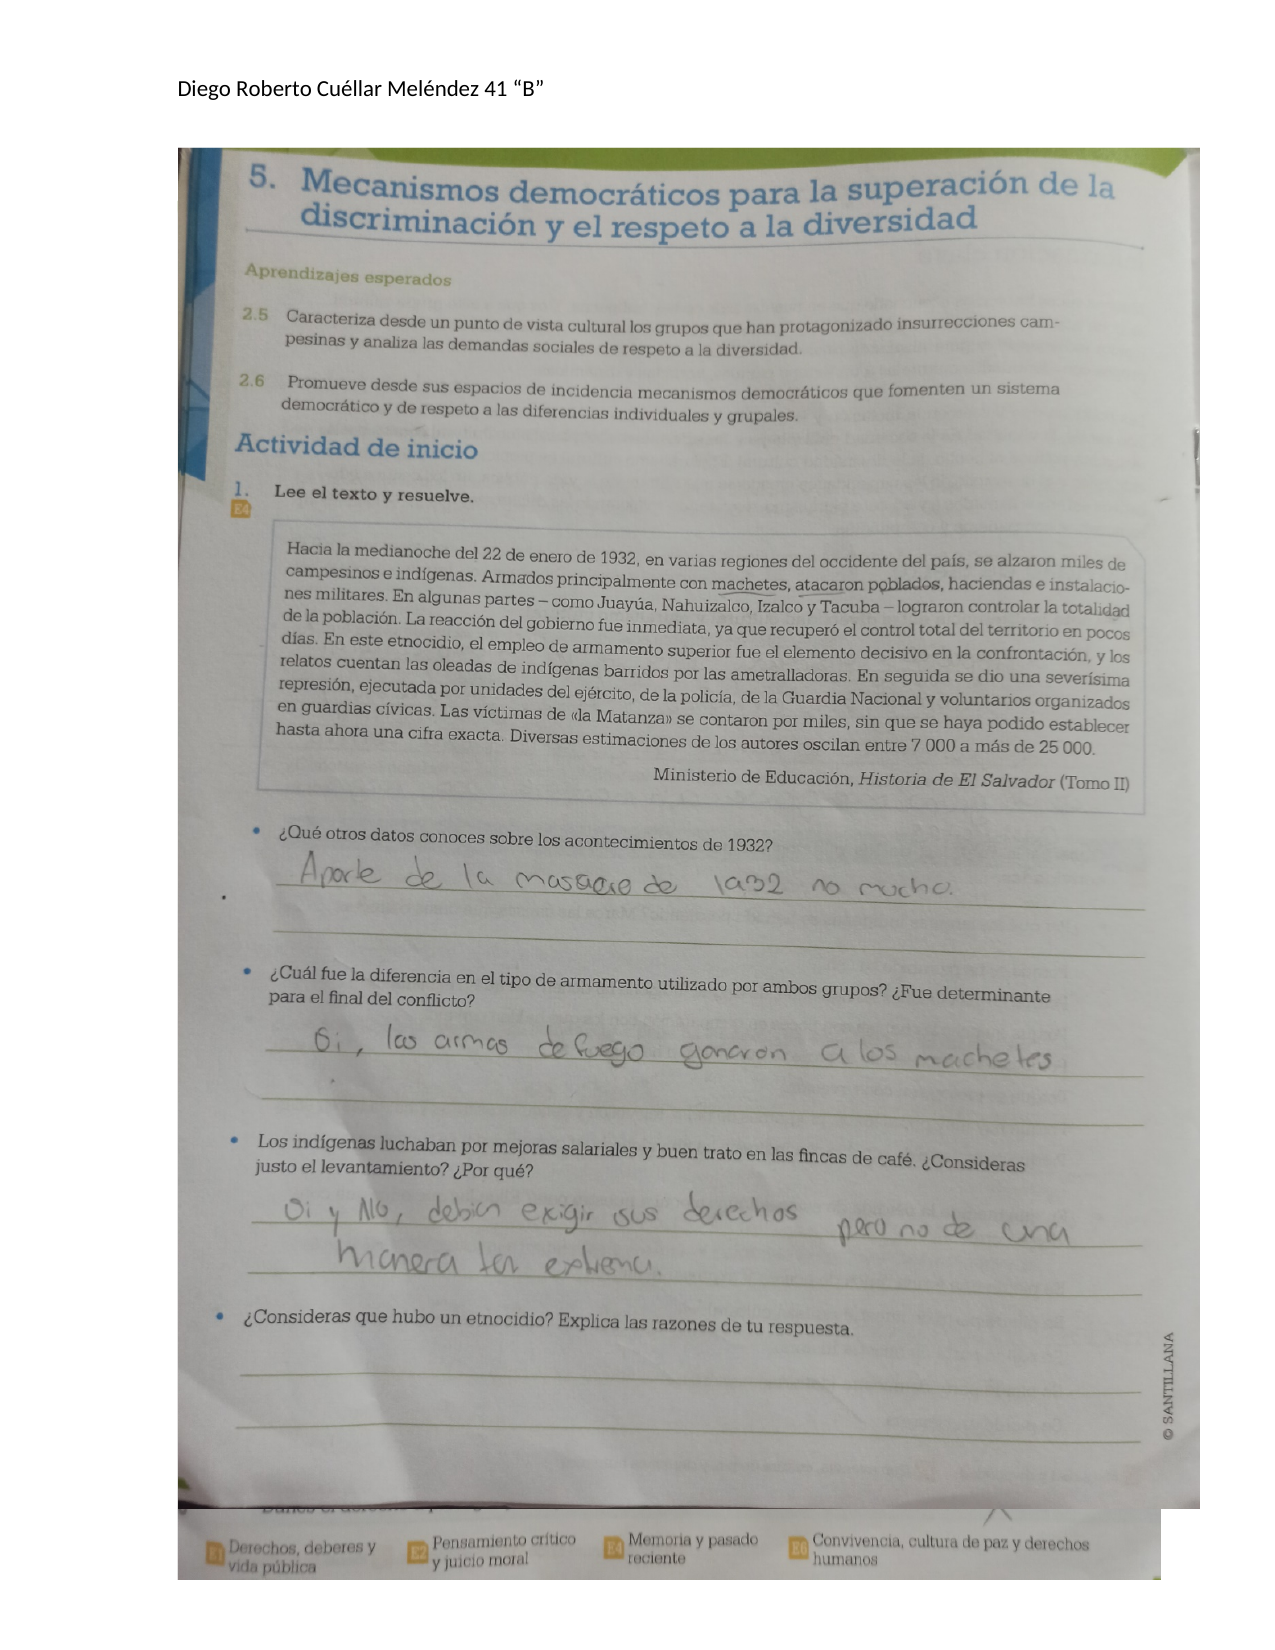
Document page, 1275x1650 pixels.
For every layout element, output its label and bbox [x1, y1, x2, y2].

picture [179, 149, 1198, 1579]
